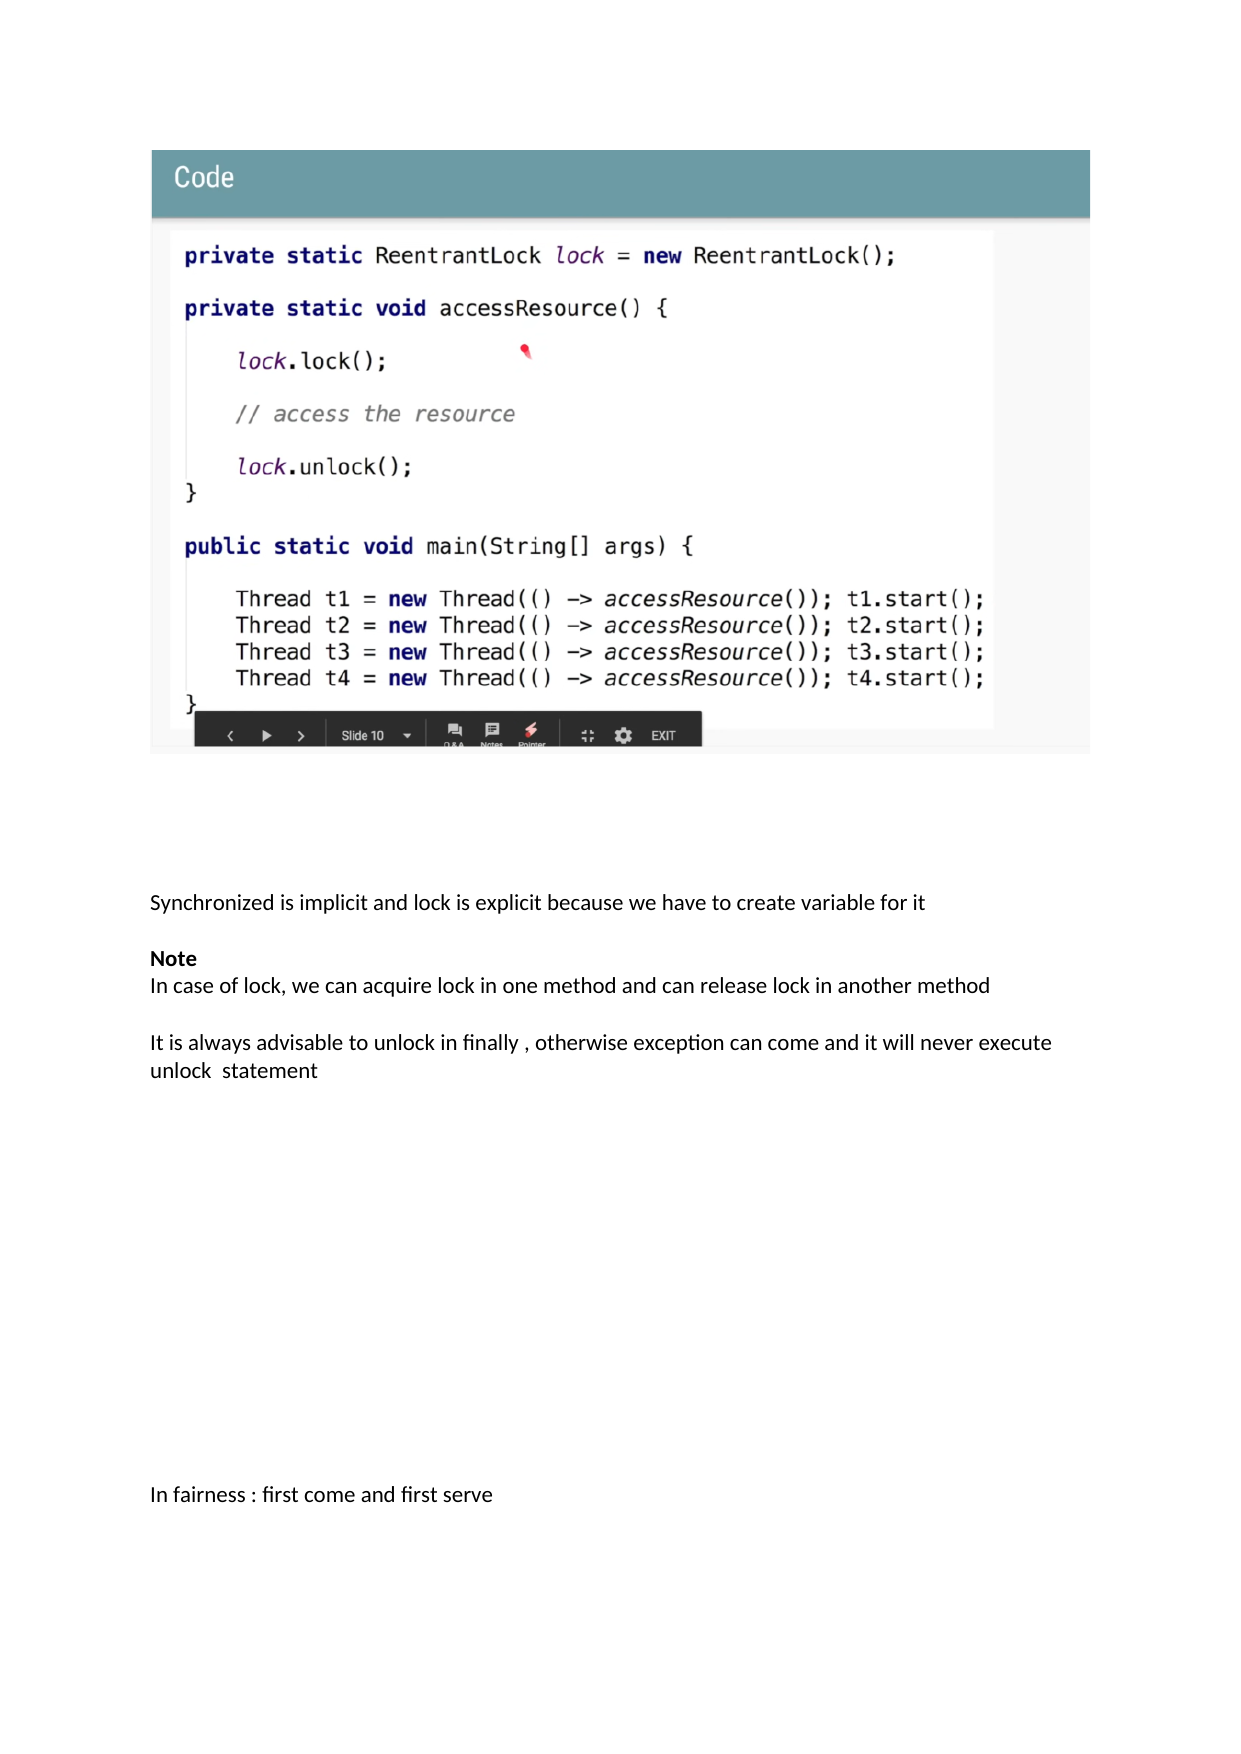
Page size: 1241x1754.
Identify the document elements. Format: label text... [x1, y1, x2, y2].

text Synchronized is implicit and lock is explicit because we have to create variable for it [150, 888, 1090, 916]
text Note [150, 944, 1090, 972]
text In case of lock, we can acquire lock in one method and can release lock in another method [150, 972, 1090, 1000]
text In fairness : first come and first serve [150, 1480, 1090, 1508]
picture [150, 150, 1091, 754]
text It is always advisable to unlock in finally , otherwise exception can come and it will never execute unlock statement [150, 1028, 1090, 1084]
